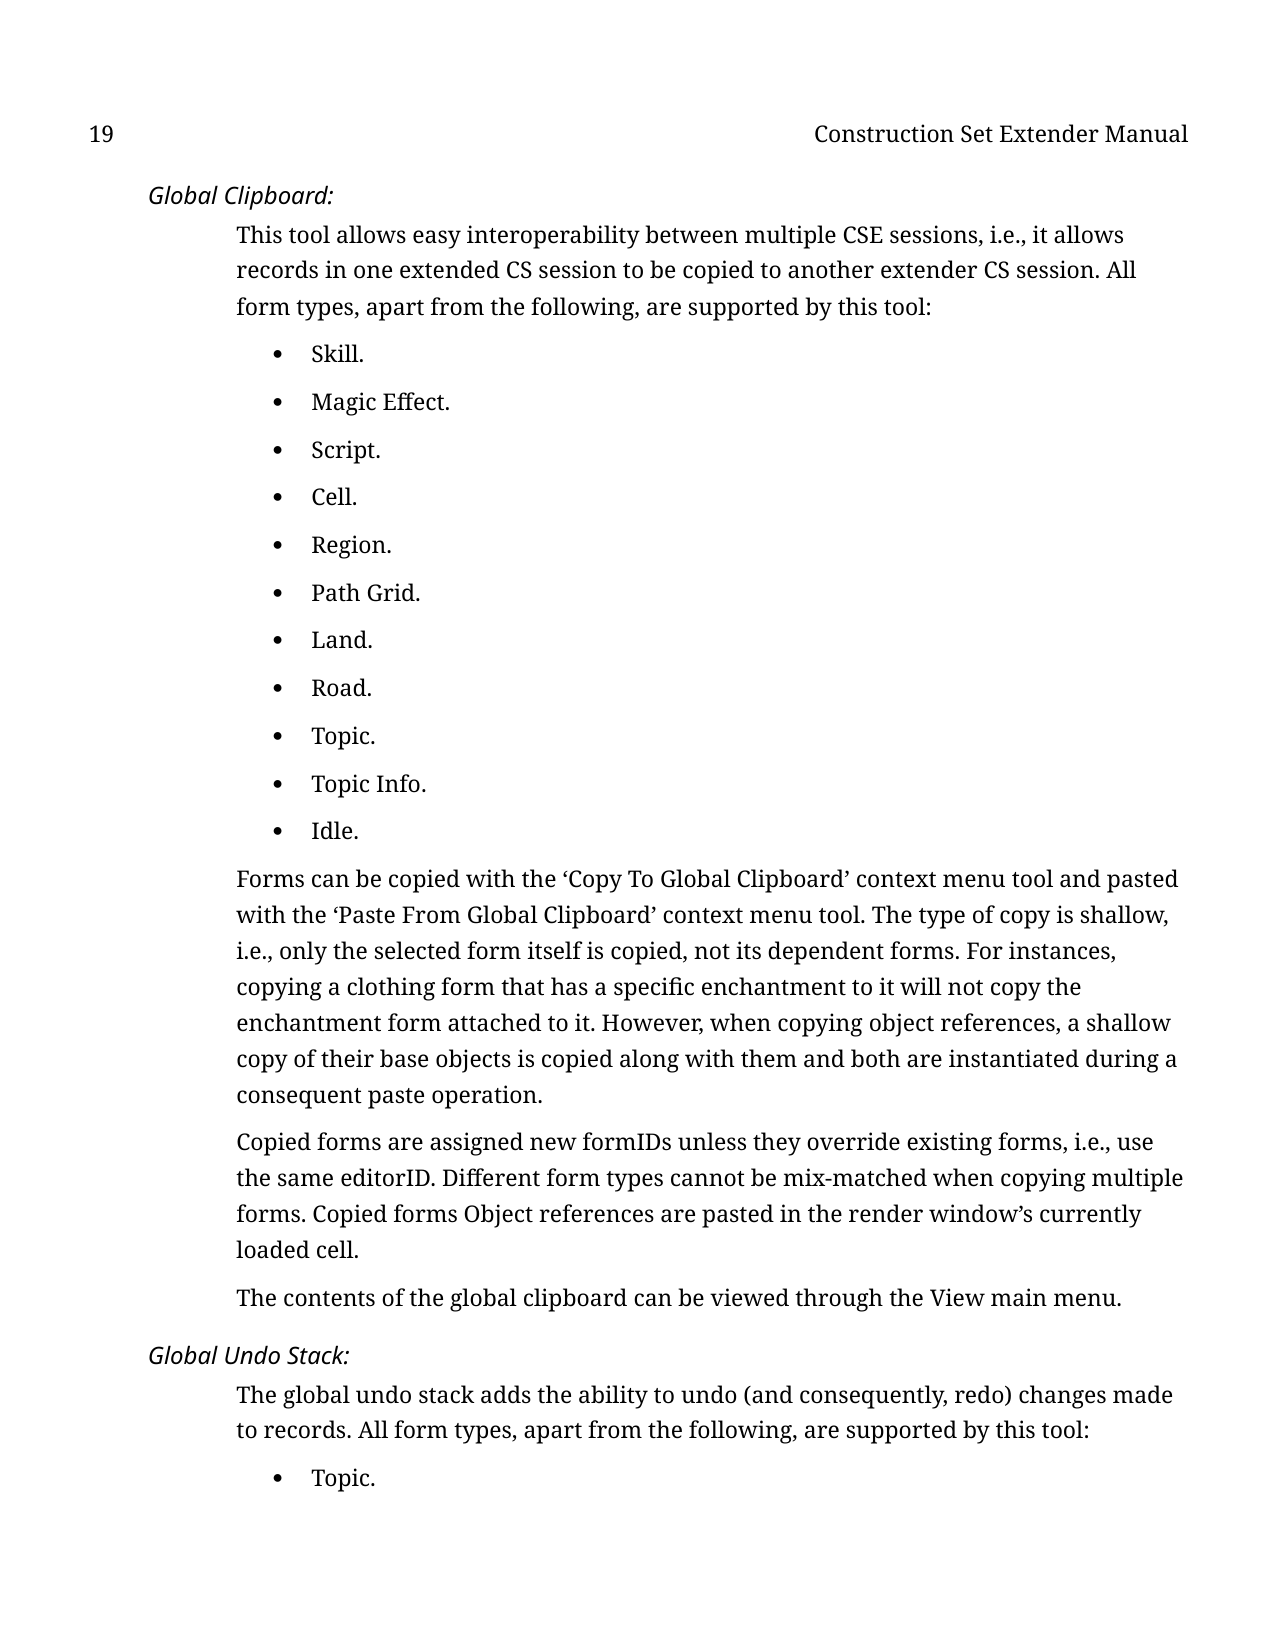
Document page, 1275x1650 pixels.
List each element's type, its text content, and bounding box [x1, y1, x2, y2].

list Cell. [274, 481, 1186, 512]
list This tool allows easy interoperability between multiple CSE sessions, i.e., it allows records in one extended CS session to be copied to another extender CS session. All form types, apart from the following, are supported by this tool: [236, 218, 1186, 322]
list The contents of the global clipboard can be viewed through the View main menu. [236, 1282, 1186, 1313]
list Path Grid. [274, 577, 1186, 608]
list Forms can be copied with the ‘Copy To Global Clipboard’ context menu tool and pasted with the ‘Paste From Global Clipboard’ context menu tool. The type of copy is shallow, i.e., only the selected form itself is copied, not its dependent forms. For instances, copying a clothing form that has a specific enchantment to it will not copy the enchantment form attached to it. However, when copying object references, a shallow copy of their base objects is copied along with them and both are instantiated during a consequent paste operation. [236, 863, 1186, 1110]
subtitle Global Clipboard: [148, 178, 1186, 211]
list Topic. [274, 720, 1186, 751]
list Region. [274, 529, 1186, 560]
list Land. [274, 624, 1186, 656]
list Topic Info. [274, 767, 1186, 799]
list Topic. [274, 1462, 1186, 1493]
list Script. [274, 433, 1186, 465]
list Skill. [274, 338, 1186, 369]
list Road. [274, 672, 1186, 703]
list Copied forms are assigned new formIDs unless they override existing forms, i.e., use the same editorID. Different form types cannot be mix-matched when copying multiple forms. Copied forms Object references are pasted in the render window’s currently loaded cell. [236, 1126, 1186, 1265]
subtitle Global Undo Stack: [148, 1338, 1186, 1371]
list Idle. [274, 815, 1186, 846]
list Magic Effect. [274, 386, 1186, 417]
list The global undo stack adds the ability to undo (and consequently, redo) changes made to records. All form types, apart from the following, are supported by this tool: [236, 1378, 1186, 1446]
